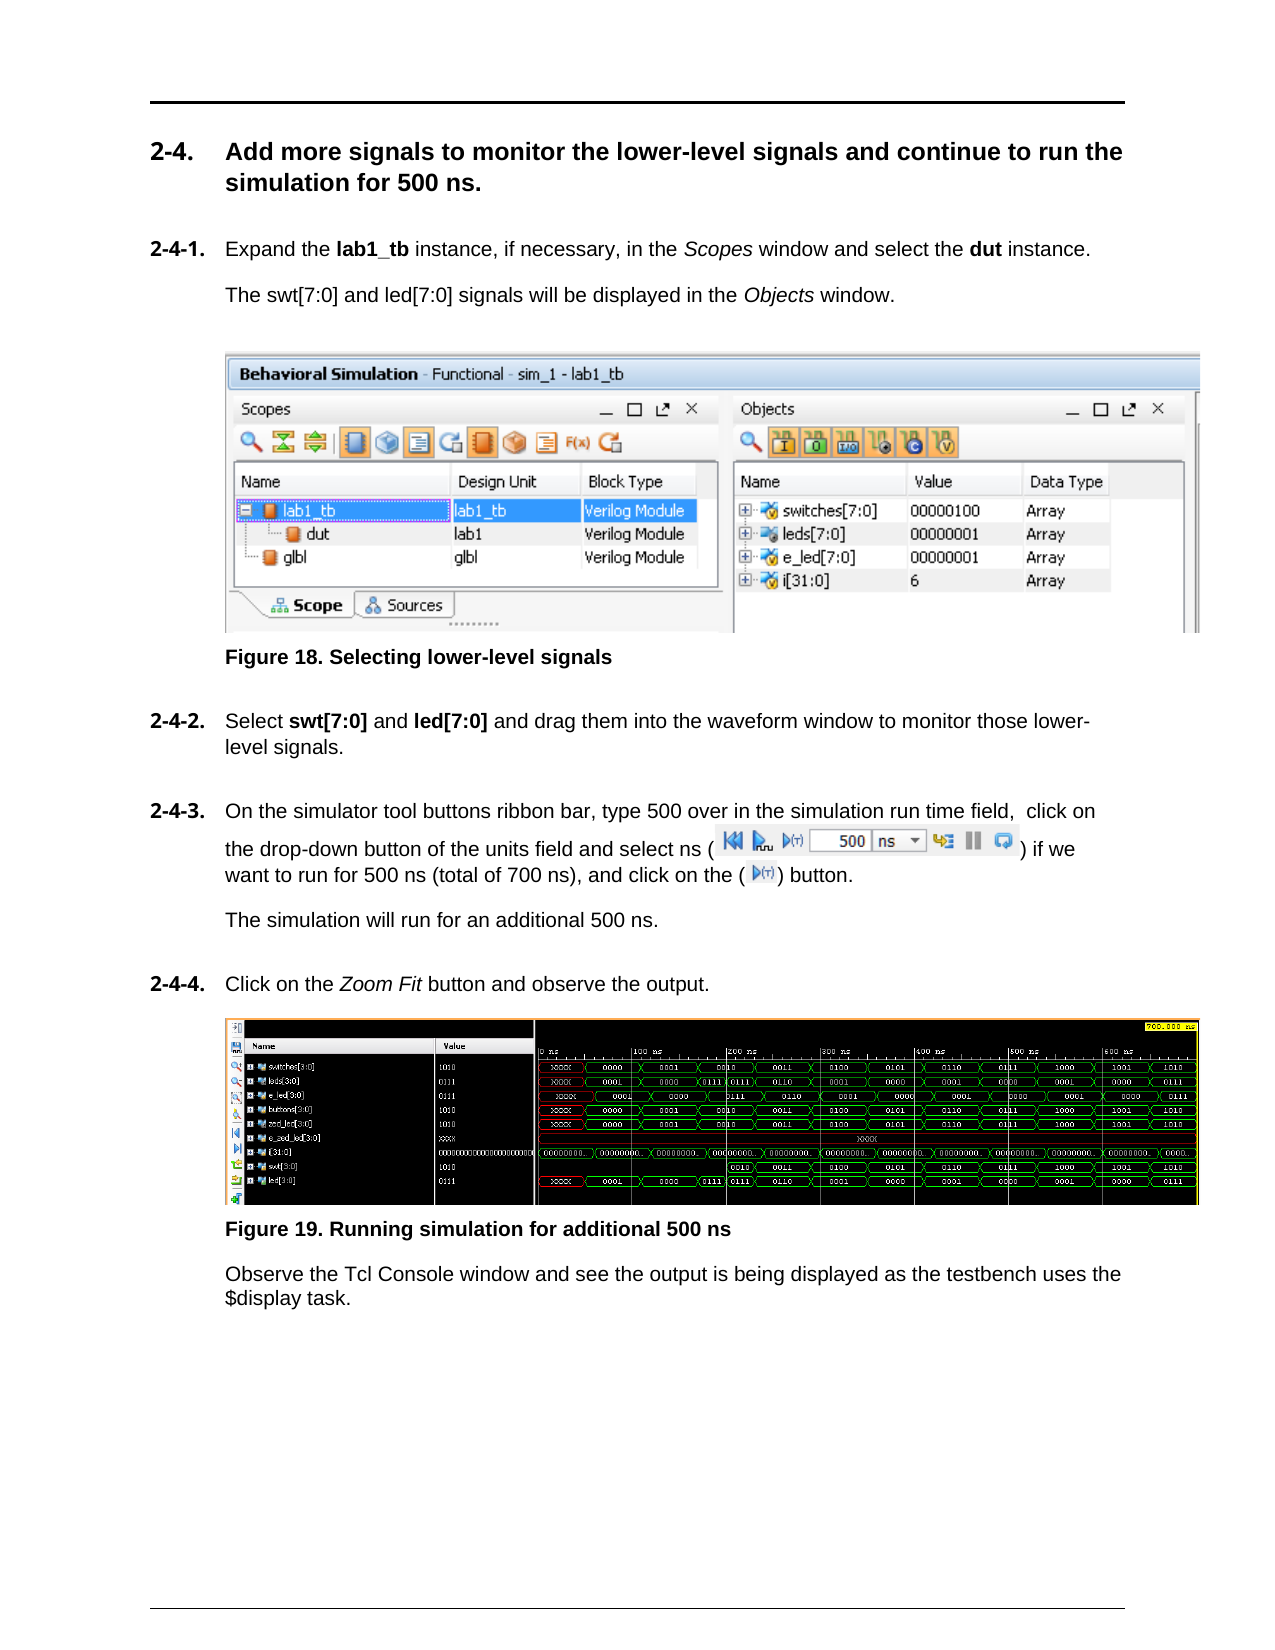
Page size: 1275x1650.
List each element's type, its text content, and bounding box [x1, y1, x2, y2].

text Add more signals to monitor the lower-level signals and continue to run the simulation for 500 ns. [150, 133, 1125, 196]
text Figure 18. Selecting lower-level signals [225, 645, 1125, 669]
text Observe the Tcl Console window and see the output is being displayed as the testbench uses the $display task. [225, 1261, 1125, 1309]
picture [714, 824, 1020, 856]
picture [745, 860, 778, 883]
text Select swt[7:0] and led[7:0] and drag them into the waveform window to monitor those lower-level signals. [150, 706, 1125, 759]
picture [225, 351, 1200, 633]
text The swt[7:0] and led[7:0] signals will be displayed in the Objects window. [225, 283, 1125, 307]
picture [225, 1018, 1200, 1205]
text Figure 19. Running simulation for additional 500 ns [225, 1217, 1125, 1241]
text Expand the lab1_tb instance, if necessary, in the Scopes window and select the dut instance. [150, 234, 1125, 262]
text Click on the Zoom Fit button and observe the output. [150, 969, 1125, 998]
text On the simulator tool buttons ribbon bar, type 500 over in the simulation run time field, click on the drop-down button of the units field and select ns () if we want to run for 500 ns (total of 700 ns), and click on the () button. [150, 796, 1125, 887]
text The simulation will run for an additional 500 ns. [225, 908, 1125, 932]
